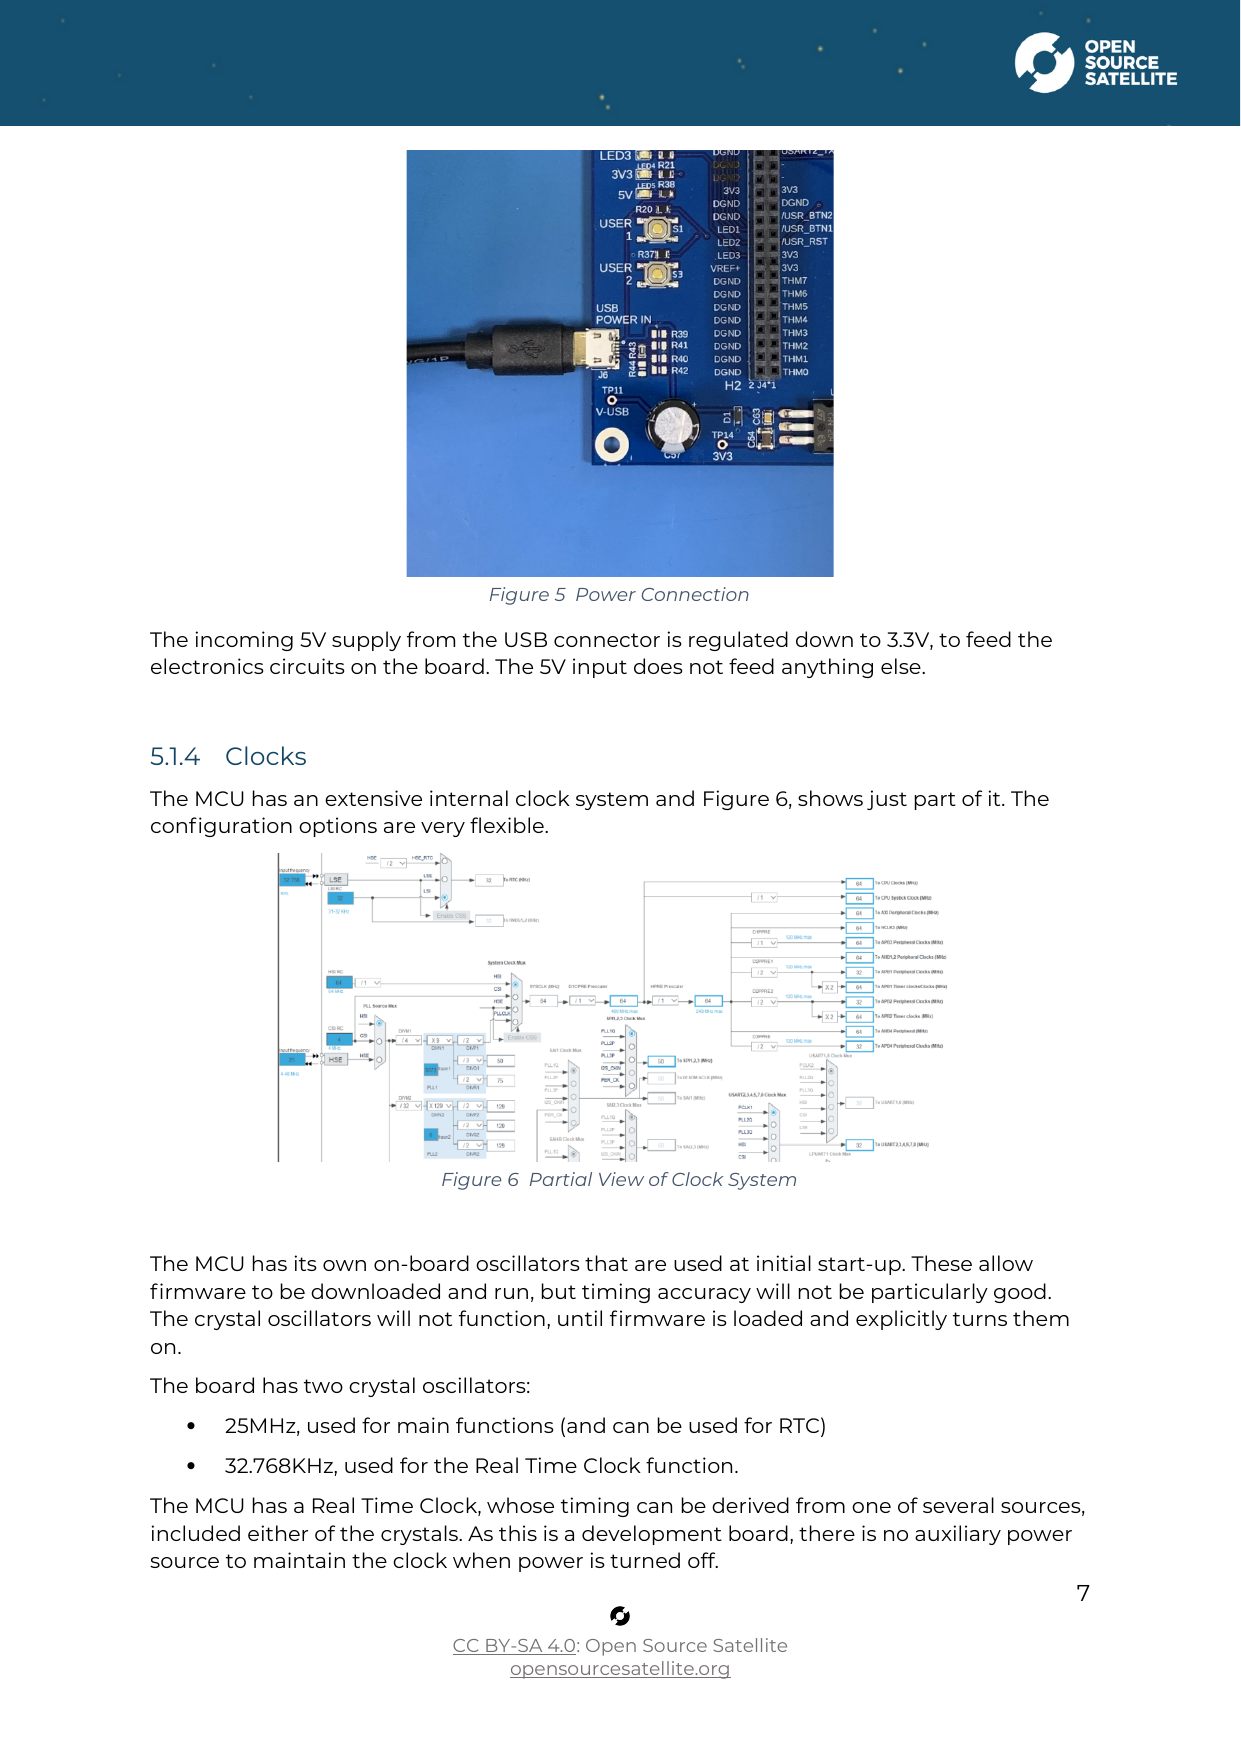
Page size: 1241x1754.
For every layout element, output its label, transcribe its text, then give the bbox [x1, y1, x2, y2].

picture [0, 0, 1241, 126]
text The MCU has a Real Time Clock, whose timing can be derived from one of several sources, included either of the crystals. As this is a development board, there is no auxiliary power source to maintain the clock when power is turned off. [150, 1493, 1090, 1574]
subtitle Clocks [150, 741, 1090, 771]
list 32.768KHz, used for the Real Time Clock function. [187, 1453, 1090, 1479]
text The MCU has an extensive internal clock system and Figure 6, shows just part of it. The configuration options are very flexible. [150, 786, 1090, 839]
picture [610, 1606, 630, 1626]
list 25MHz, used for main functions (and can be used for RTC) [187, 1414, 1090, 1439]
text The MCU has its own on-board oscillators that are used at initial start-up. These allow firmware to be downloaded and run, but timing accuracy will not be particularly good. The crystal oscillators will not function, until firmware is loaded and explicitly turns them on. [150, 1252, 1090, 1359]
text The incoming 5V supply from the USB connector is regulated down to 3.3V, to feed the electronics circuits on the board. The 5V input does not feed anything else. [150, 627, 1090, 680]
text The board has two crystal oscillators: [150, 1374, 1090, 1399]
picture [277, 853, 963, 1162]
picture [406, 150, 834, 577]
